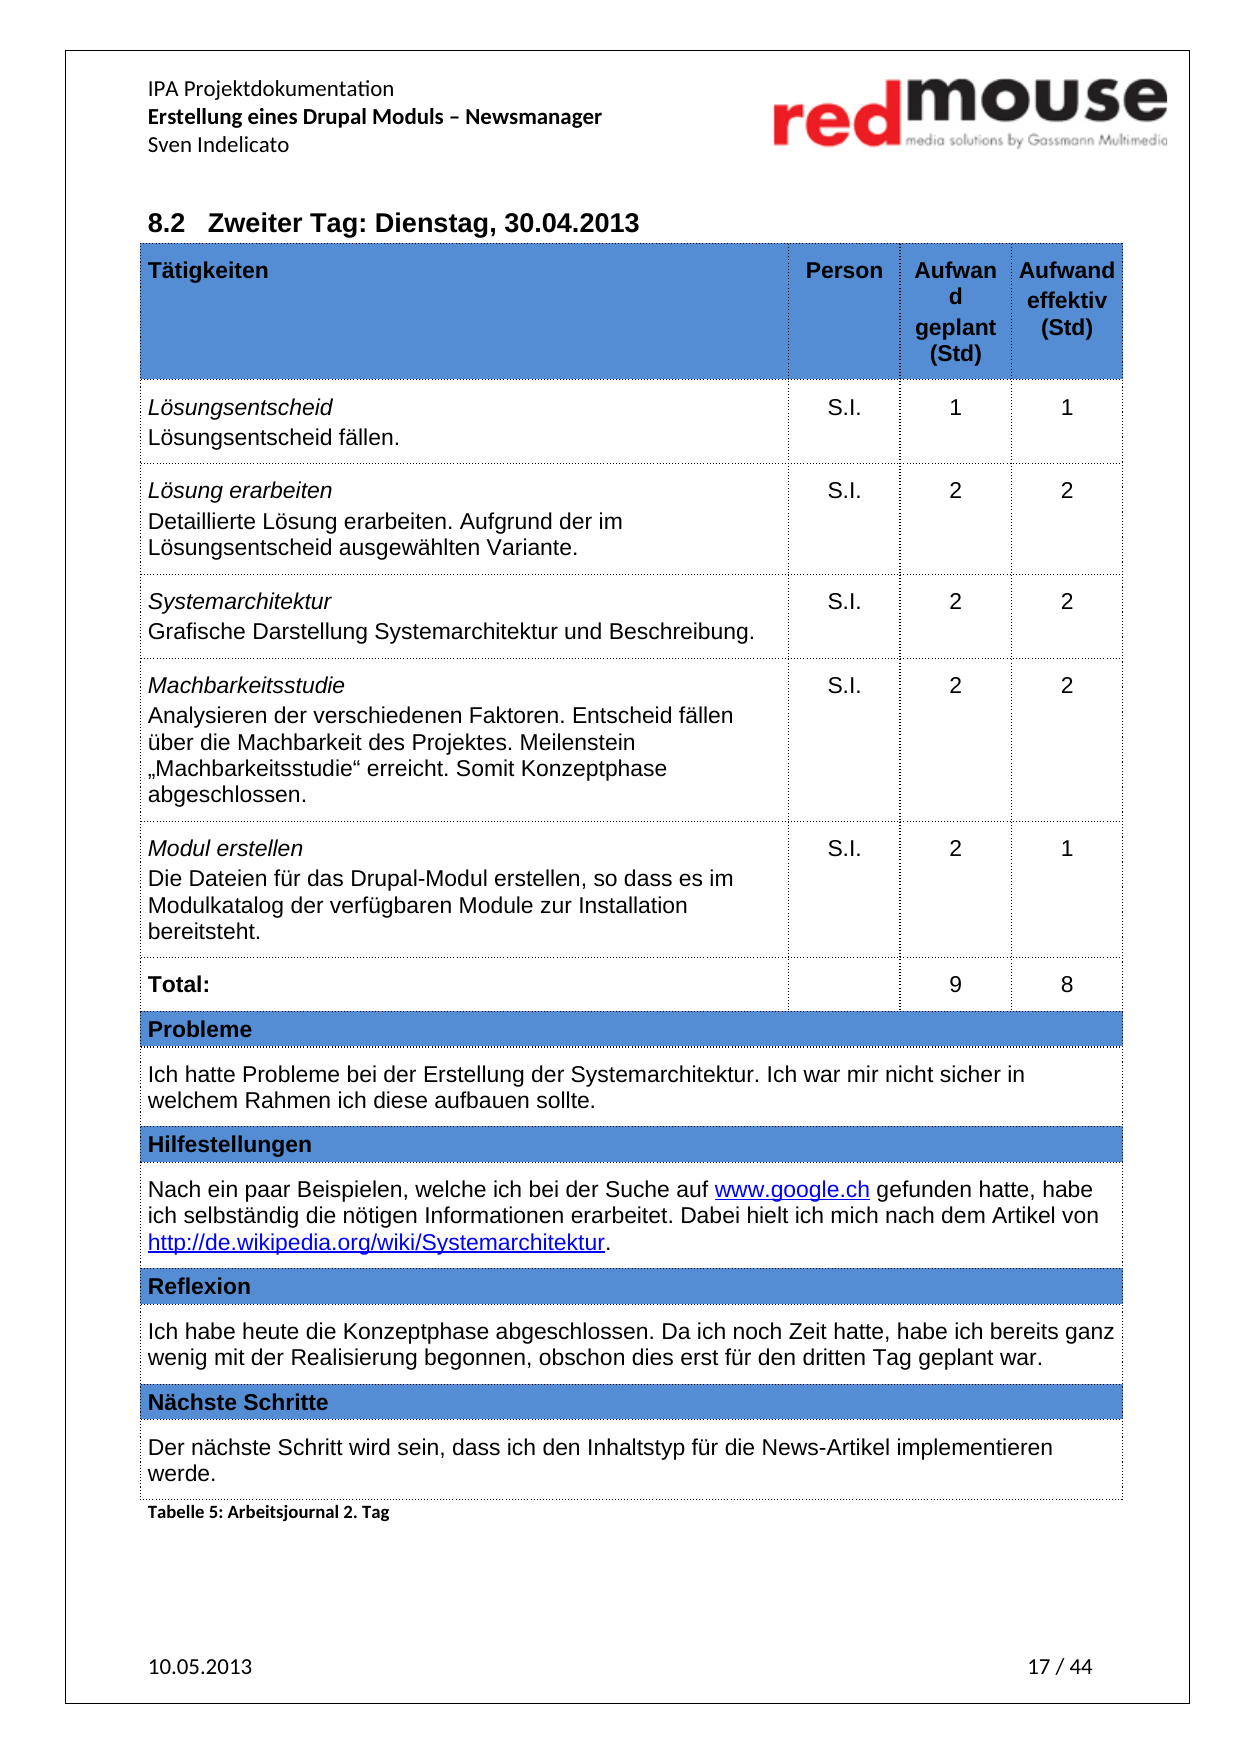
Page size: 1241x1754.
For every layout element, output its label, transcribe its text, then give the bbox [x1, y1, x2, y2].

table_cell [789, 1268, 900, 1304]
table_cell [1011, 1268, 1123, 1304]
table_cell [789, 1126, 900, 1162]
subtitle Zweiter Tag: Dienstag, 30.04.2013 [148, 207, 1093, 238]
table_cell Ich hatte Probleme bei der Erstellung der Systemarchitektur. Ich war mir nicht sicher in welchem Rahmen ich diese aufbauen sollte. [140, 1046, 1123, 1126]
table_cell [900, 1384, 1011, 1419]
table_cell S.I. [789, 821, 900, 957]
table_cell 9 [900, 957, 1011, 1011]
table_cell [789, 957, 900, 1011]
table_cell 2 [1011, 658, 1123, 821]
table_cell Probleme [140, 1011, 789, 1046]
table_cell 2 [900, 463, 1011, 574]
table_cell 2 [900, 574, 1011, 658]
table_cell 2 [900, 821, 1011, 957]
table_cell [900, 1011, 1011, 1046]
table_cell Der nächste Schritt wird sein, dass ich den Inhaltstyp für die News-Artikel implementieren werde. [140, 1419, 1123, 1499]
table_header Aufwand geplant (Std) [900, 243, 1011, 379]
table_cell [789, 1384, 900, 1419]
table_header Person [789, 243, 900, 379]
table_cell Reflexion [140, 1268, 789, 1304]
table_cell 2 [1011, 463, 1123, 574]
table_cell Systemarchitektur Grafische Darstellung Systemarchitektur und Beschreibung. [140, 574, 789, 658]
table_cell Total: [140, 957, 789, 1011]
table_cell 1 [900, 379, 1011, 463]
picture [773, 78, 1168, 149]
table_cell S.I. [789, 463, 900, 574]
text Tabelle 5: Arbeitsjournal 2. Tag [148, 1500, 1093, 1523]
table_cell S.I. [789, 379, 900, 463]
table_header Aufwand effektiv (Std) [1011, 243, 1123, 379]
table_cell Lösung erarbeiten Detaillierte Lösung erarbeiten. Aufgrund der im Lösungsentscheid ausgewählten Variante. [140, 463, 789, 574]
table_cell Lösungsentscheid Lösungsentscheid fällen. [140, 379, 789, 463]
table_cell [900, 1268, 1011, 1304]
table_cell 1 [1011, 821, 1123, 957]
table_cell [789, 1011, 900, 1046]
table_cell Nach ein paar Beispielen, welche ich bei der Suche auf www.google.ch gefunden hatte, habe ich selbständig die nötigen Informationen erarbeitet. Dabei hielt ich mich nach dem Artikel von http://de.wikipedia.org/wiki/Systemarchitektur. [140, 1162, 1123, 1268]
table_cell Hilfestellungen [140, 1126, 789, 1162]
table_cell S.I. [789, 574, 900, 658]
table_cell 8 [1011, 957, 1123, 1011]
table_cell [1011, 1384, 1123, 1419]
table_cell [1011, 1011, 1123, 1046]
table_cell Modul erstellen Die Dateien für das Drupal-Modul erstellen, so dass es im Modulkatalog der verfügbaren Module zur Installation bereitsteht. [140, 821, 789, 957]
table_cell S.I. [789, 658, 900, 821]
table_cell [900, 1126, 1011, 1162]
table_cell [1011, 1126, 1123, 1162]
table_cell Nächste Schritte [140, 1384, 789, 1419]
table_cell 2 [900, 658, 1011, 821]
table_cell 2 [1011, 574, 1123, 658]
table_cell 1 [1011, 379, 1123, 463]
table_cell Ich habe heute die Konzeptphase abgeschlossen. Da ich noch Zeit hatte, habe ich bereits ganz wenig mit der Realisierung begonnen, obschon dies erst für den dritten Tag geplant war. [140, 1304, 1123, 1384]
table_header Tätigkeiten [140, 243, 789, 379]
table_cell Machbarkeitsstudie Analysieren der verschiedenen Faktoren. Entscheid fällen über die Machbarkeit des Projektes. Meilenstein „Machbarkeitsstudie“ erreicht. Somit Konzeptphase abgeschlossen. [140, 658, 789, 821]
